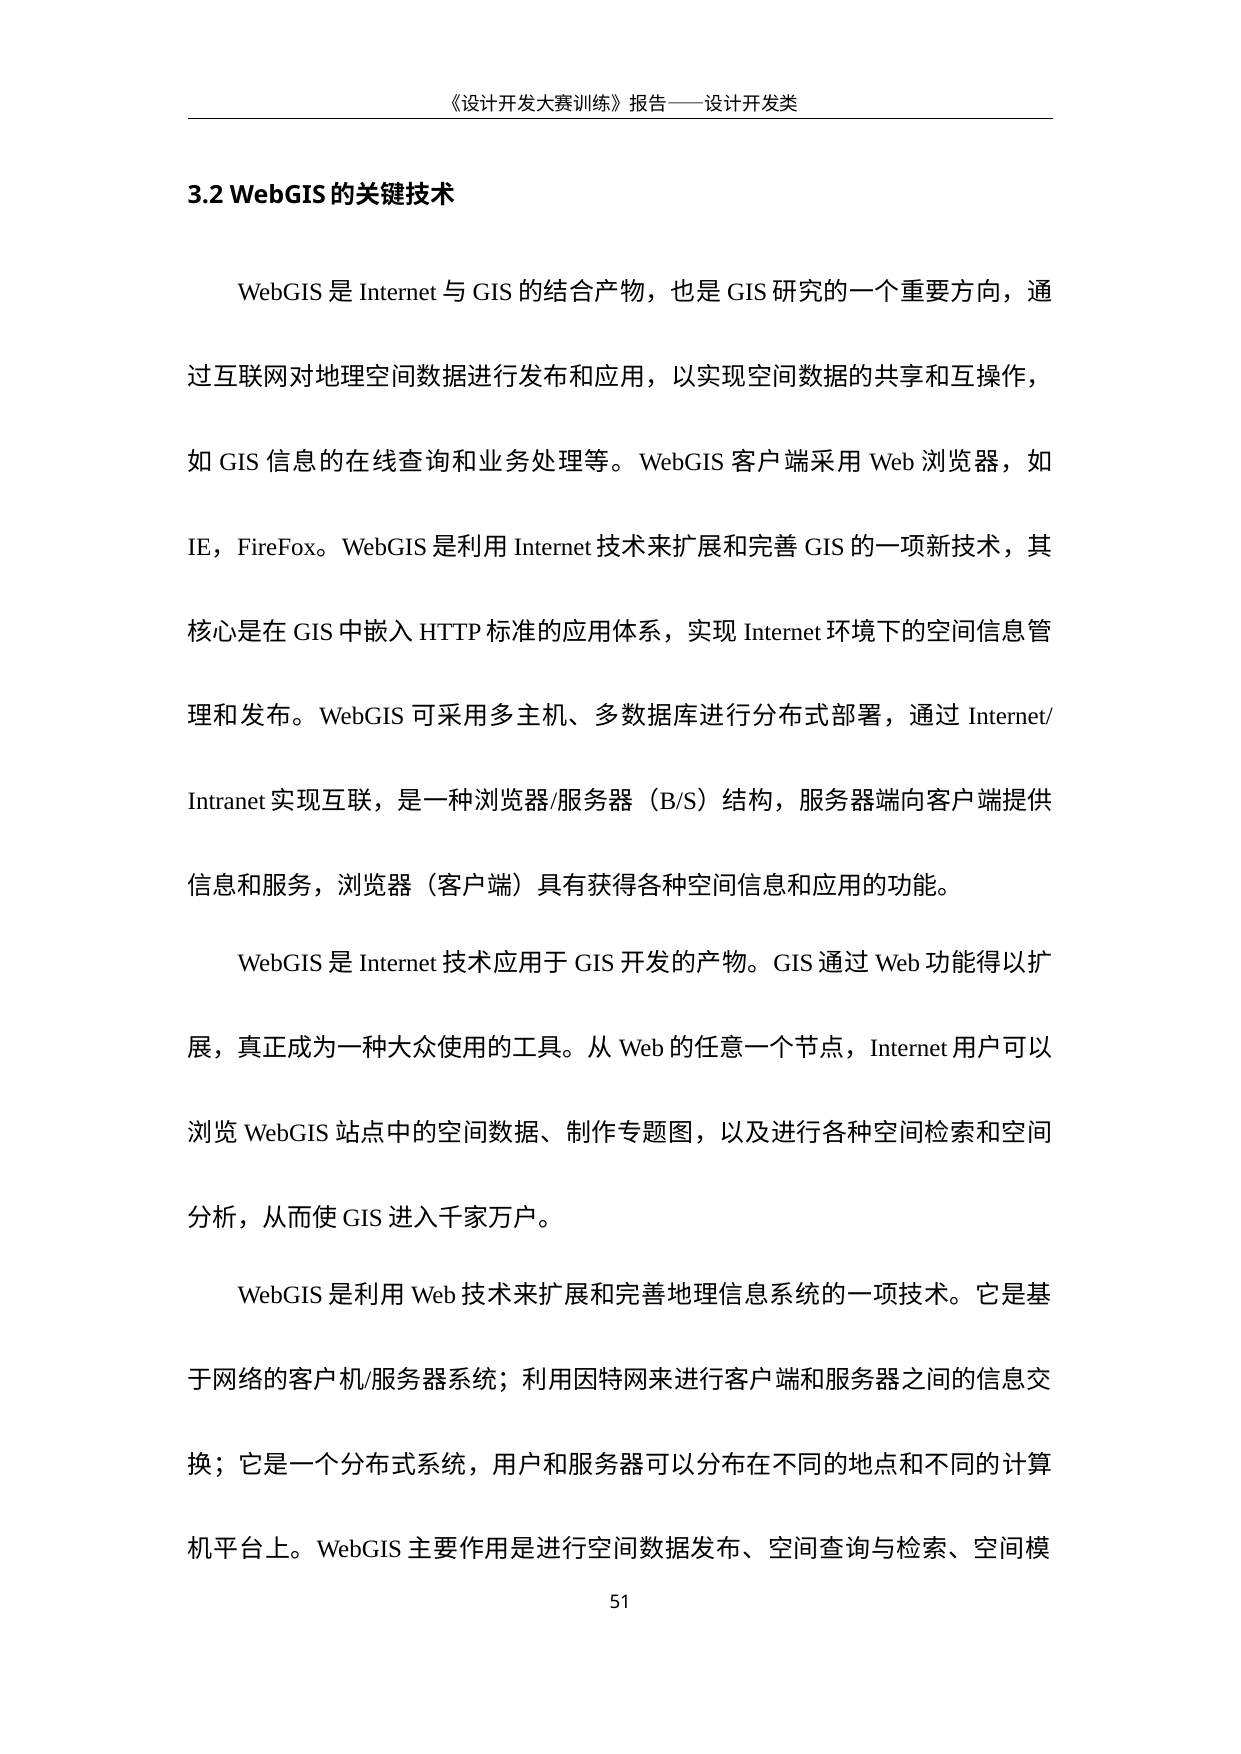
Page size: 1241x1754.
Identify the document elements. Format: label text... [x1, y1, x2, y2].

text WebGIS是Internet技术应用于GIS开发的产物。GIS通过Web功能得以扩展，真正成为一种大众使用的工具。从Web的任意一个节点，Internet用户可以浏览WebGIS站点中的空间数据、制作专题图，以及进行各种空间检索和空间分析，从而使GIS进入千家万户。 [187, 927, 1053, 1249]
text WebGIS是Internet与GIS的结合产物，也是GIS研究的一个重要方向，通过互联网对地理空间数据进行发布和应用，以实现空间数据的共享和互操作，如GIS信息的在线查询和业务处理等。WebGIS客户端采用Web浏览器，如IE，FireFox。WebGIS是利用Internet技术来扩展和完善GIS的一项新技术，其核心是在GIS中嵌入HTTP标准的应用体系，实现Internet环境下的空间信息管理和发布。WebGIS可采用多主机、多数据库进行分布式部署，通过Internet/Intranet实现互联，是一种浏览器/服务器（B/S）结构，服务器端向客户端提供信息和服务，浏览器（客户端）具有获得各种空间信息和应用的功能。 [187, 256, 1053, 918]
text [187, 1258, 1053, 1581]
subtitle 3.2 WebGIS的关键技术 [187, 159, 1053, 227]
